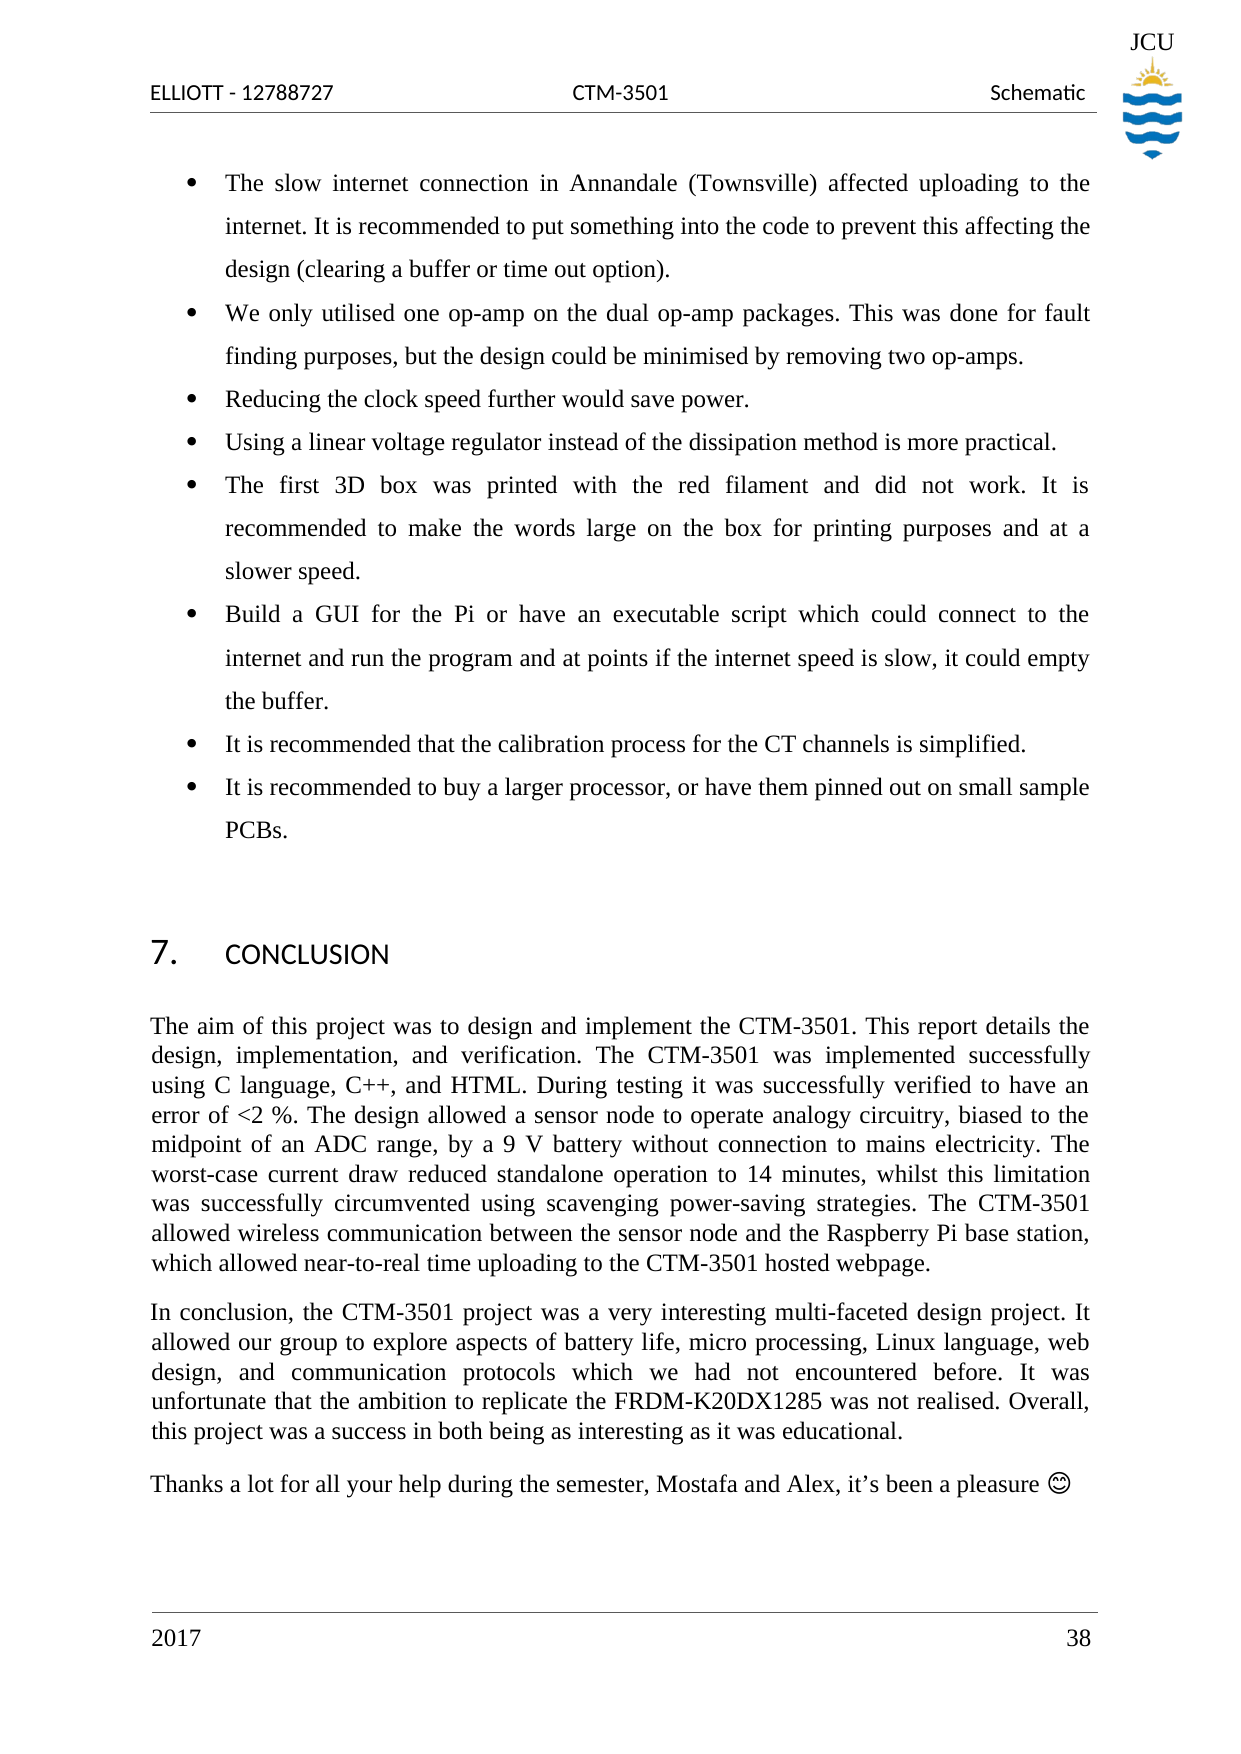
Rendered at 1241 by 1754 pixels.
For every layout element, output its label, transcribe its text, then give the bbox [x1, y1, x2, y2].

text Thanks a lot for all your help during the semester, Mostafa and Alex, it’s been a pleasure [150, 1466, 1091, 1500]
subtitle CONCLUSION [150, 928, 1091, 974]
picture [1118, 53, 1188, 165]
list It is recommended to buy a larger processor, or have them pinned out on small sample PCBs. [187, 772, 1091, 844]
list We only utilised one op-amp on the dual op-amp packages. This was done for fault finding purposes, but the design could be minimised by removing two op-amps. [187, 298, 1091, 369]
list Using a linear voltage regulator instead of the dissipation method is more practical. [187, 427, 1091, 456]
text The aim of this project was to design and implement the CTM-3501. This report details the design, implementation, and verification. The CTM-3501 was implemented successfully using C language, C++, and HTML. During testing it was successfully verified to have an error of <2 %. The design allowed a sensor node to operate analogy circuitry, biased to the midpoint of an ADC range, by a 9 V battery without connection to mains electricity. The worst-case current draw reduced standalone operation to 14 minutes, whilst this limitation was successfully circumvented using scavenging power-saving strategies. The CTM-3501 allowed wireless communication between the sensor node and the Raspberry Pi base station, which allowed near-to-real time uploading to the CTM-3501 hosted webpage. [150, 1011, 1091, 1276]
list The first 3D box was printed with the red filament and did not work. It is recommended to make the words large on the box for printing purposes and at a slower speed. [187, 470, 1091, 585]
list Build a GUI for the Pi or have an executable script which could connect to the internet and run the program and at points if the internet speed is slow, it could empty the buffer. [187, 599, 1091, 714]
list It is recommended that the calibration process for the CT channels is simplified. [187, 729, 1091, 758]
text In conclusion, the CTM-3501 project was a very interesting multi-faceted design project. It allowed our group to explore aspects of battery life, micro processing, Linux language, web design, and communication protocols which we had not encountered before. It was unfortunate that the ambition to replicate the FRDM-K20DX1285 was not realised. Overall, this project was a success in both being as interesting as it was educational. [150, 1297, 1091, 1444]
list Reducing the clock speed further would save power. [187, 384, 1091, 413]
list The slow internet connection in Annandale (Townsville) affected uploading to the internet. It is recommended to put something into the code to prevent this affecting the design (clearing a buffer or time out option). [187, 168, 1091, 283]
